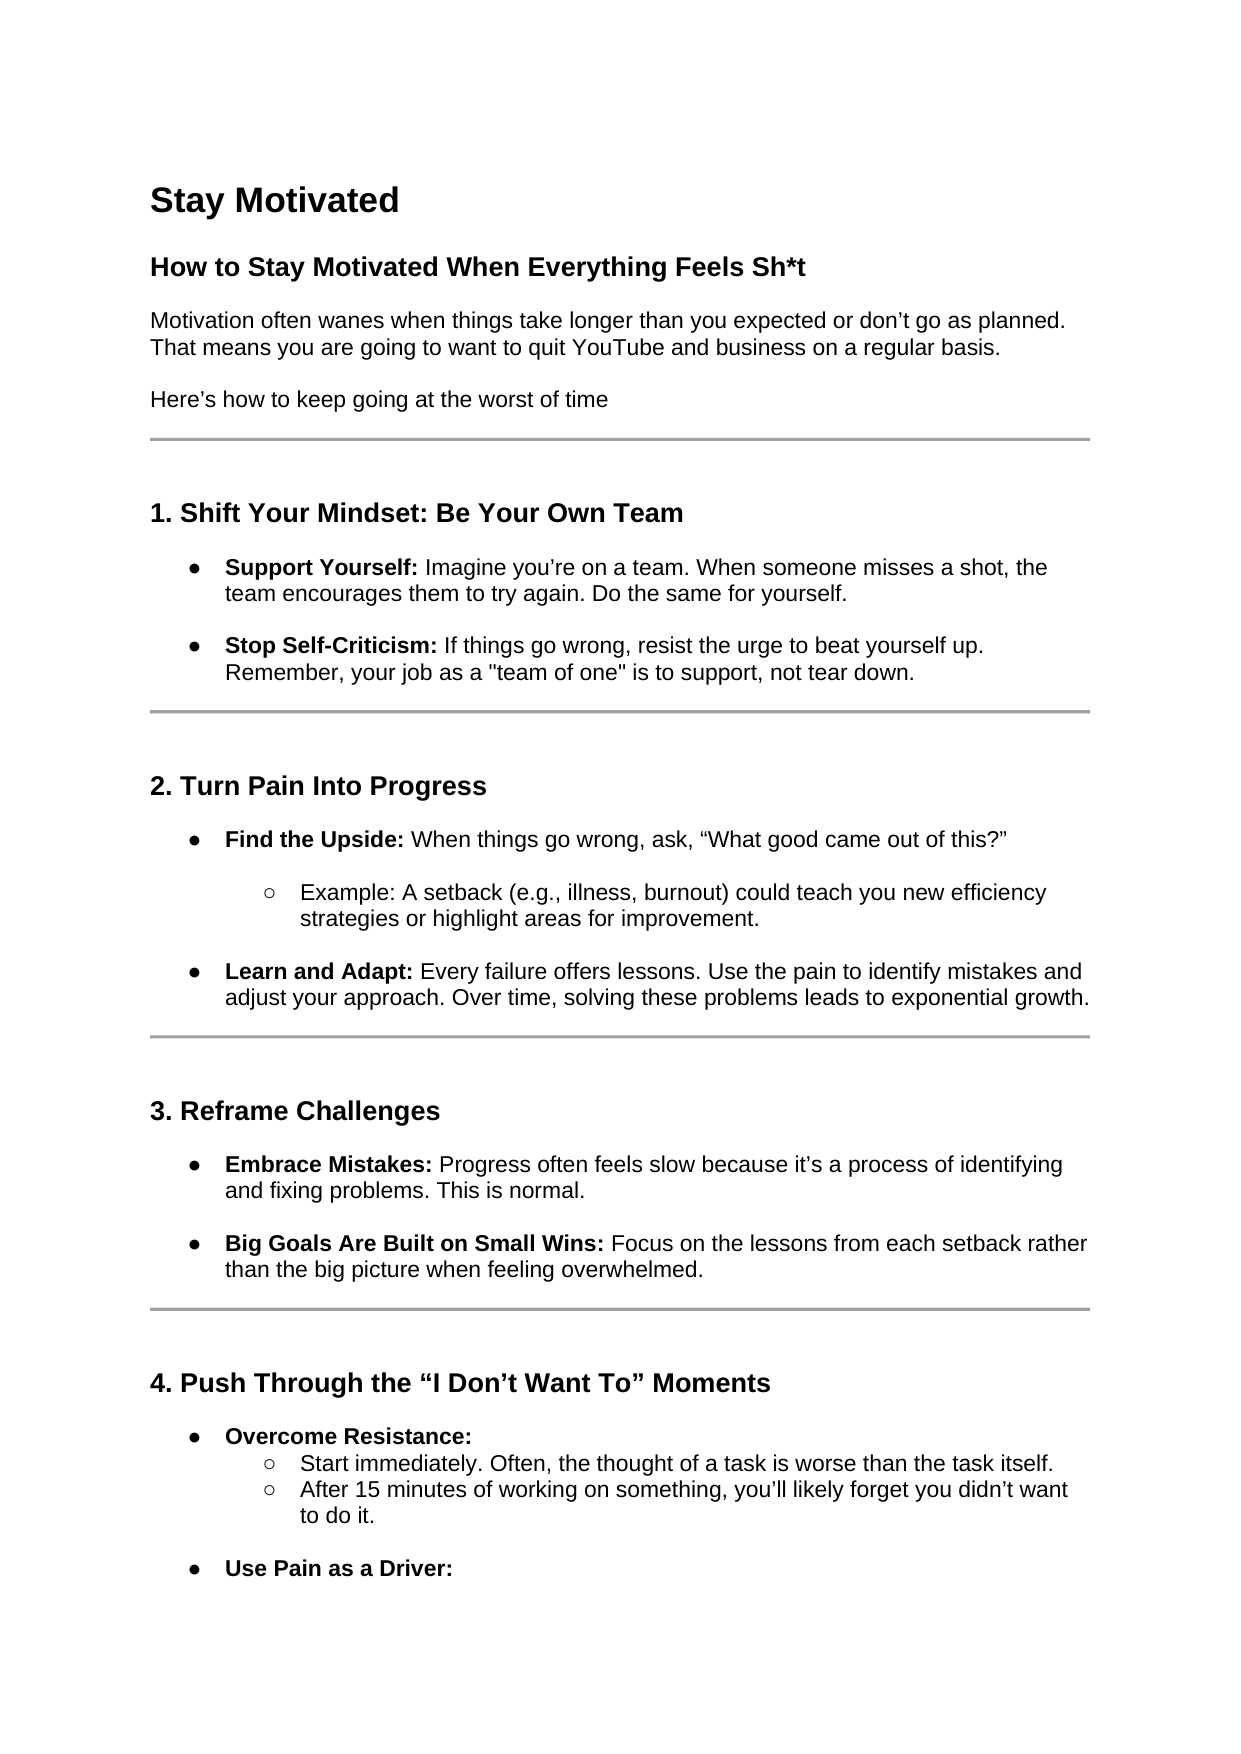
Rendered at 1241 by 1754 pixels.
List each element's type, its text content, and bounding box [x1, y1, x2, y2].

list Overcome Resistance: [187, 1423, 1090, 1450]
list Learn and Adapt: Every failure offers lessons. Use the pain to identify mistakes and adjust your approach. Over time, solving these problems leads to exponential growth. [187, 958, 1090, 1010]
list Big Goals Are Built on Small Wins: Focus on the lessons from each setback rather than the big picture when feeling overwhelmed. [187, 1230, 1090, 1283]
text Motivation often wanes when things take longer than you expected or don’t go as planned. That means you are going to want to quit YouTube and business on a regular basis. Here’s how to keep going at the worst of time [150, 307, 1090, 413]
list Find the Upside: When things go wrong, ask, “What good came out of this?” [187, 826, 1090, 878]
subtitle Stay Motivated How to Stay Motivated When Everything Feels Sh*t [150, 179, 1090, 282]
list Stop Self-Criticism: If things go wrong, resist the urge to beat yourself up. Remember, your job as a "team of one" is to support, not tear down. [187, 632, 1090, 685]
list Example: A setback (e.g., illness, burnout) could teach you new efficiency strategies or highlight areas for improvement. [262, 878, 1090, 958]
subtitle 4. Push Through the “I Don’t Want To” Moments [150, 1367, 1090, 1398]
subtitle 3. Reframe Challenges [150, 1095, 1090, 1126]
subtitle 1. Shift Your Mindset: Be Your Own Team [150, 497, 1090, 528]
subtitle 2. Turn Pain Into Progress [150, 769, 1090, 801]
list After 15 minutes of working on something, you’ll likely forget you didn’t want to do it. [262, 1476, 1090, 1555]
list Embrace Mistakes: Progress often feels slow because it’s a process of identifying and fixing problems. This is normal. [187, 1151, 1090, 1230]
list Start immediately. Often, the thought of a task is worse than the task itself. [262, 1450, 1090, 1476]
list Use Pain as a Driver: [187, 1555, 1090, 1581]
list Support Yourself: Imagine you’re on a team. When someone misses a shot, the team encourages them to try again. Do the same for yourself. [187, 553, 1090, 632]
